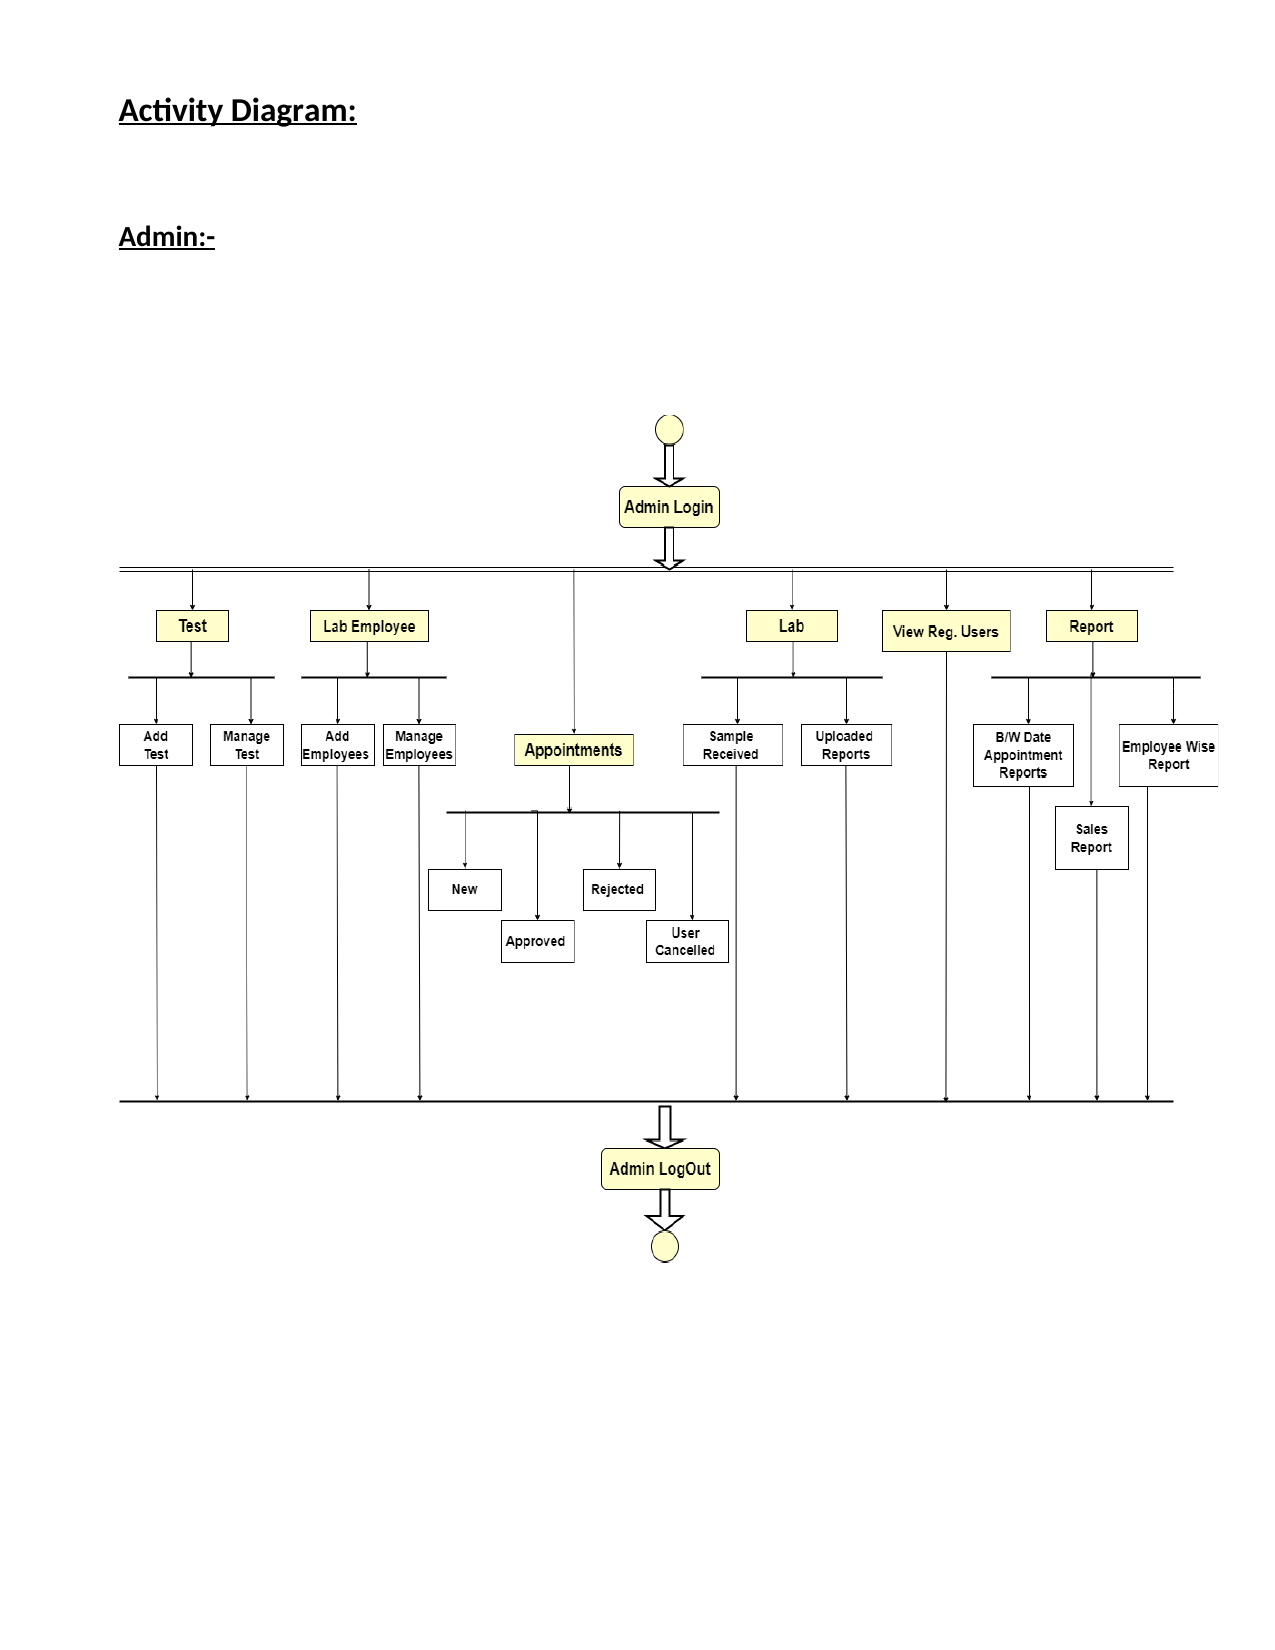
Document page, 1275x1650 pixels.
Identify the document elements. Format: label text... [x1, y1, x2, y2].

text Admin:- [29, 218, 1245, 254]
picture [118, 415, 1219, 1263]
text Activity Diagram: [29, 89, 1245, 129]
